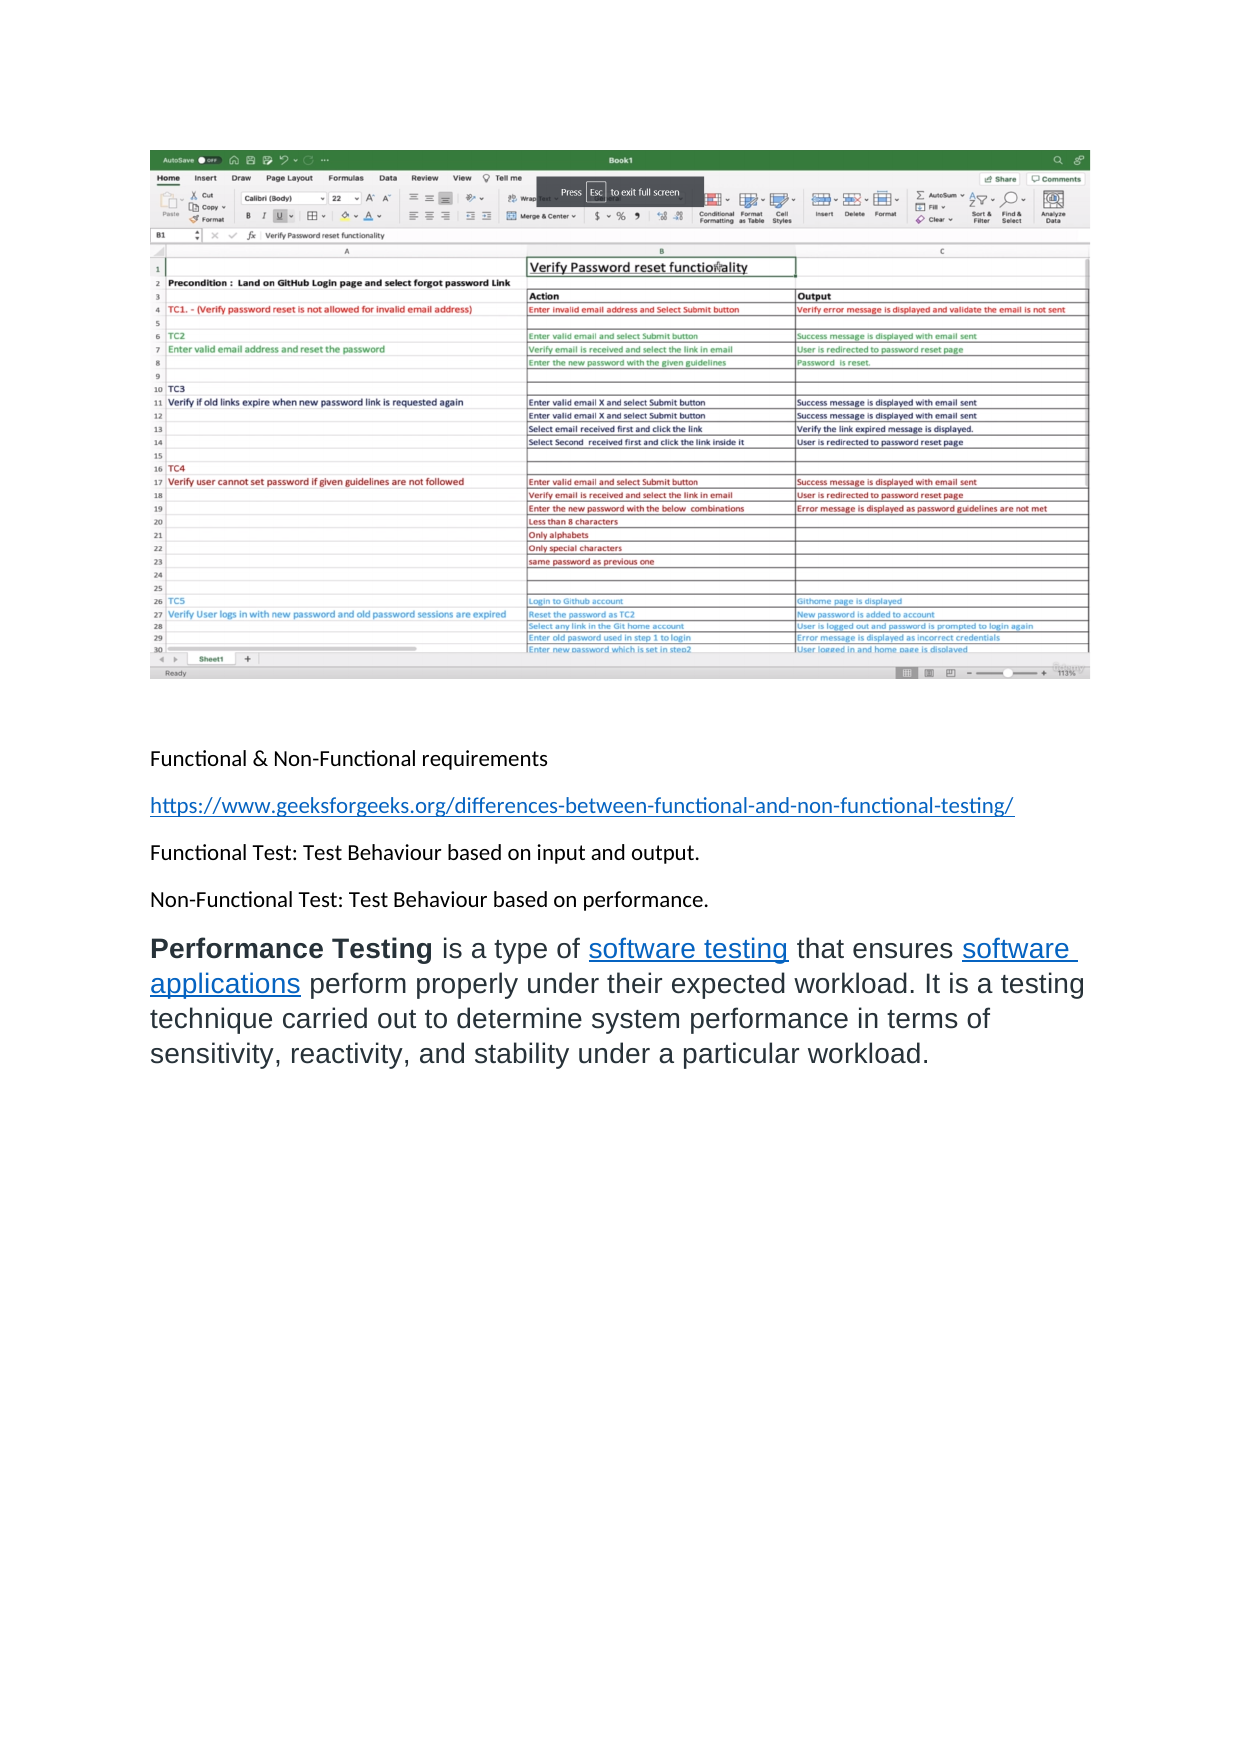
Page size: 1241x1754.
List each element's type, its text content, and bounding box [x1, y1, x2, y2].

text Performance Testing is a type of software testing that ensures software applications perform properly under their expected workload. It is a testing technique carried out to determine system performance in terms of sensitivity, reactivity, and stability under a particular workload. [150, 932, 1090, 1069]
picture [150, 150, 1091, 679]
text https://www.geeksforgeeks.org/differences-between-functional-and-non-functional-testing/ [150, 791, 1090, 819]
text Functional & Non-Functional requirements [150, 744, 1090, 773]
text Non-Functional Test: Test Behaviour based on performance. [150, 885, 1090, 913]
text Functional Test: Test Behaviour based on input and output. [150, 838, 1090, 866]
